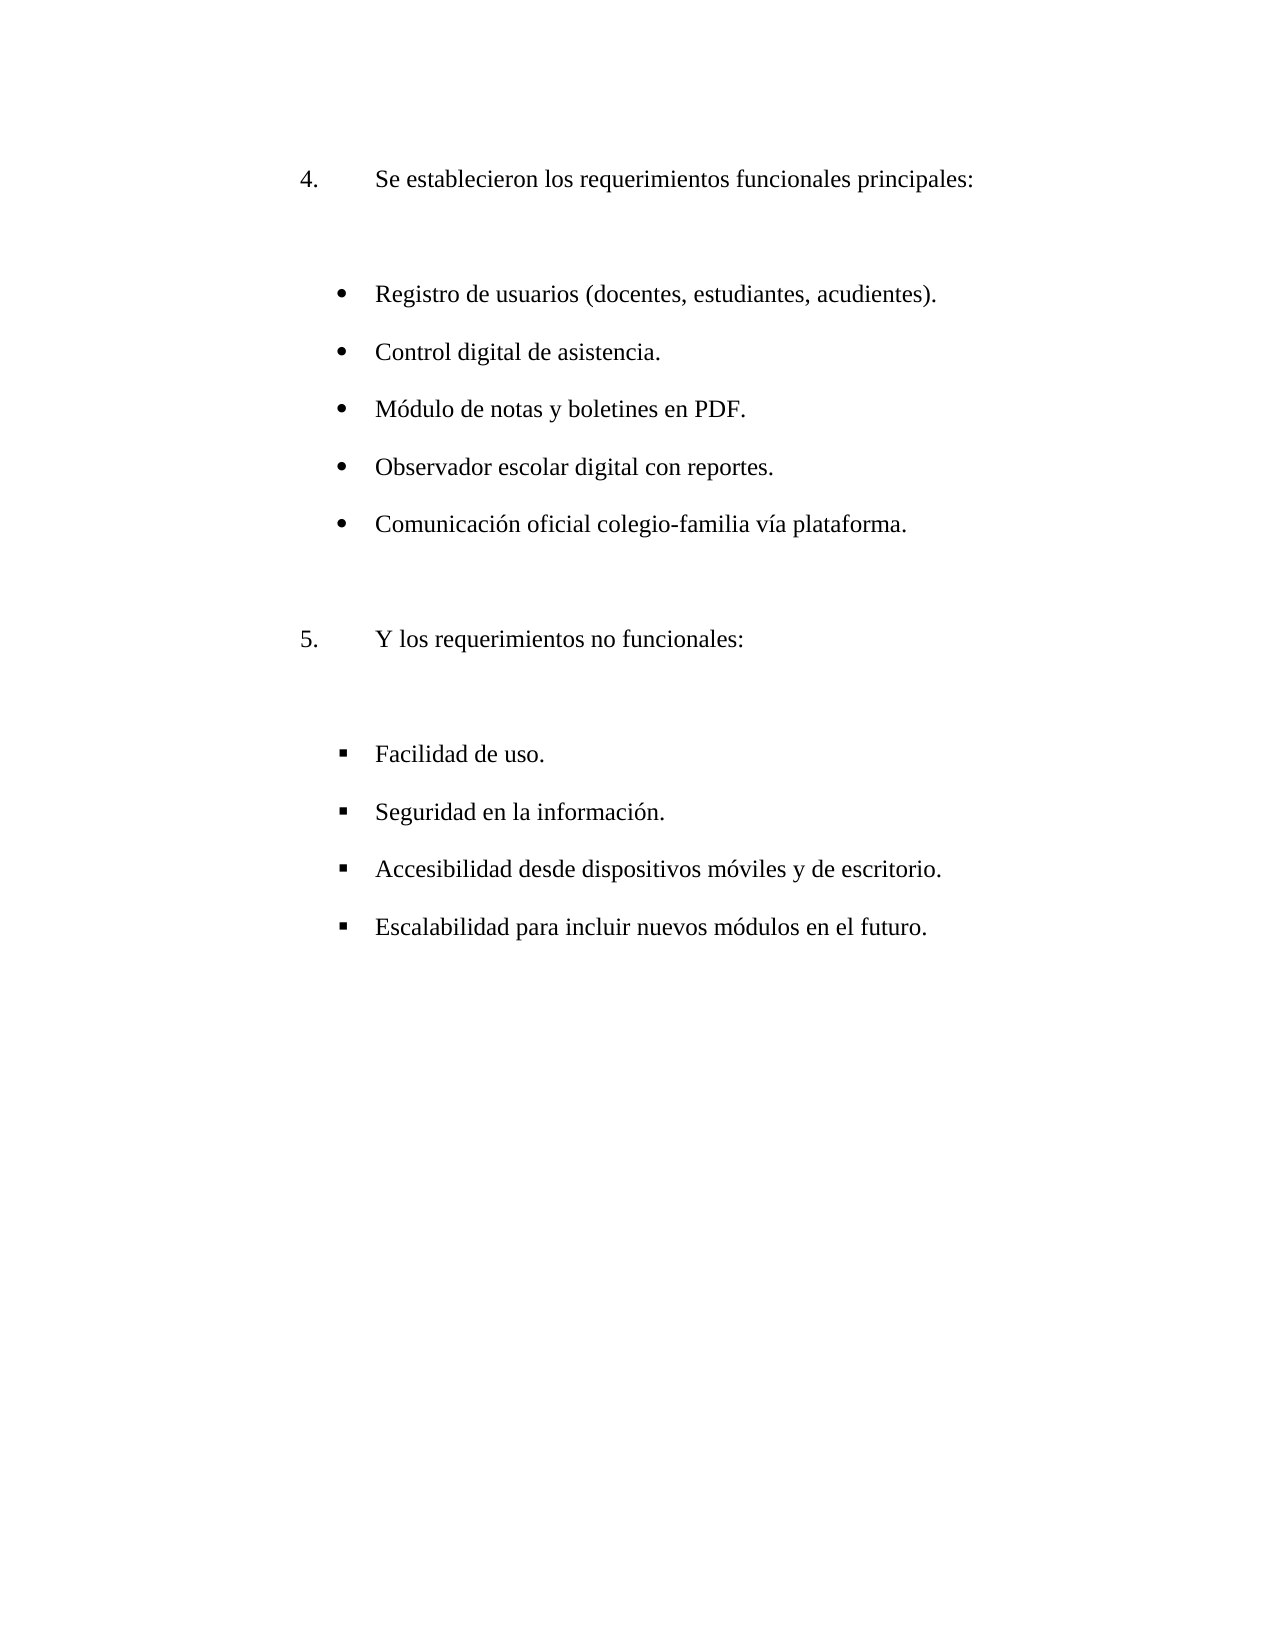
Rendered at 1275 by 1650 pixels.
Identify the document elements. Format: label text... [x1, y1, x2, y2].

list Y los requerimientos no funcionales: [225, 624, 1125, 653]
list Registro de usuarios (docentes, estudiantes, acudientes). [337, 279, 1125, 308]
list Observador escolar digital con reportes. [337, 452, 1125, 481]
list Módulo de notas y boletines en PDF. [337, 394, 1125, 423]
list Control digital de asistencia. [337, 337, 1125, 366]
list Comunicación oficial colegio-familia vía plataforma. [337, 509, 1125, 538]
list Escalabilidad para incluir nuevos módulos en el futuro. [337, 912, 1125, 941]
list Se establecieron los requerimientos funcionales principales: [225, 164, 1125, 193]
list Facilidad de uso. [337, 739, 1125, 768]
list Seguridad en la información. [337, 797, 1125, 826]
list Accesibilidad desde dispositivos móviles y de escritorio. [337, 854, 1125, 883]
